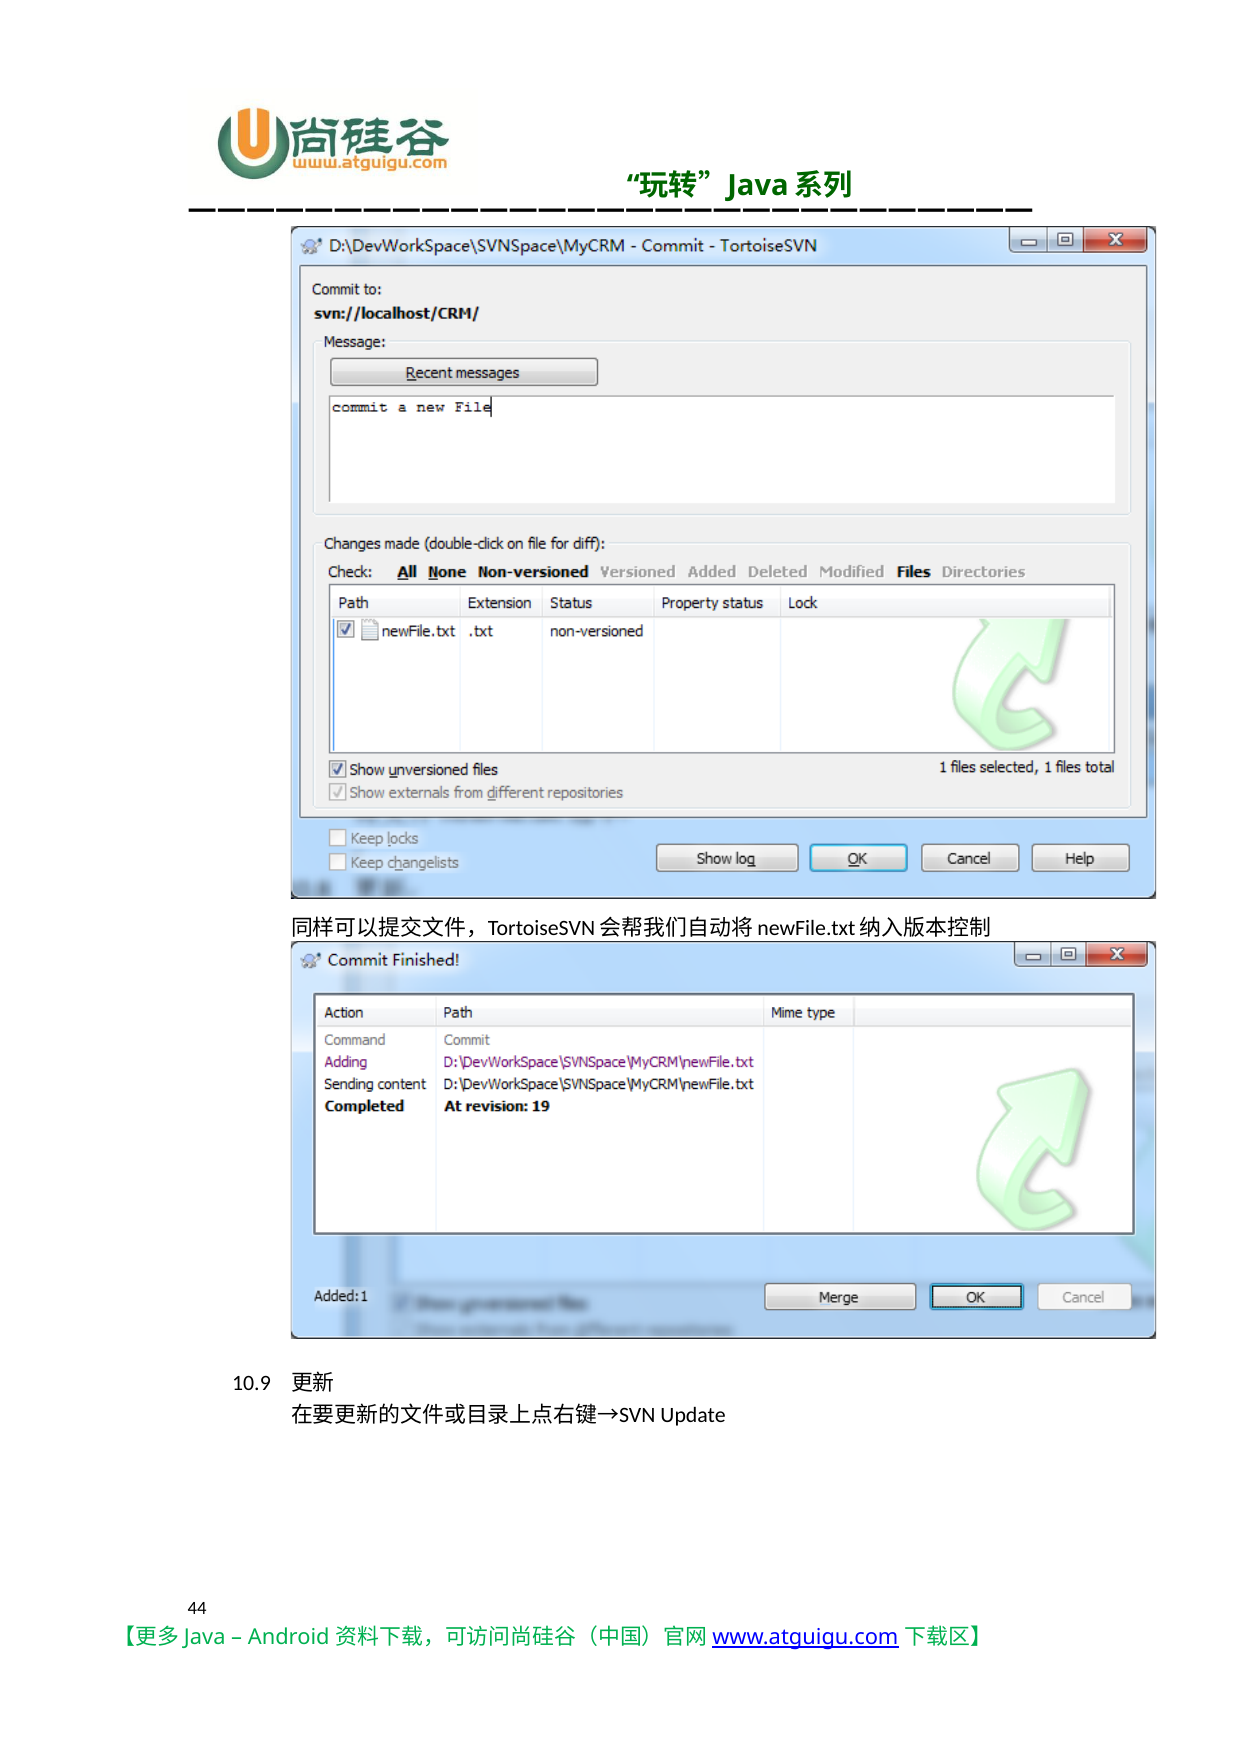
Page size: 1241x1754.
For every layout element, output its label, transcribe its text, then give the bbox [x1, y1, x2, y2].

list 在要更新的文件或目录上点右键→SVN Update [291, 1397, 1053, 1429]
picture [290, 226, 1157, 899]
picture [290, 941, 1157, 1339]
list 同样可以提交文件，TortoiseSVN会帮我们自动将newFile.txt纳入版本控制 [291, 909, 1053, 941]
picture [187, 88, 479, 195]
list 更新 [232, 1364, 1053, 1397]
